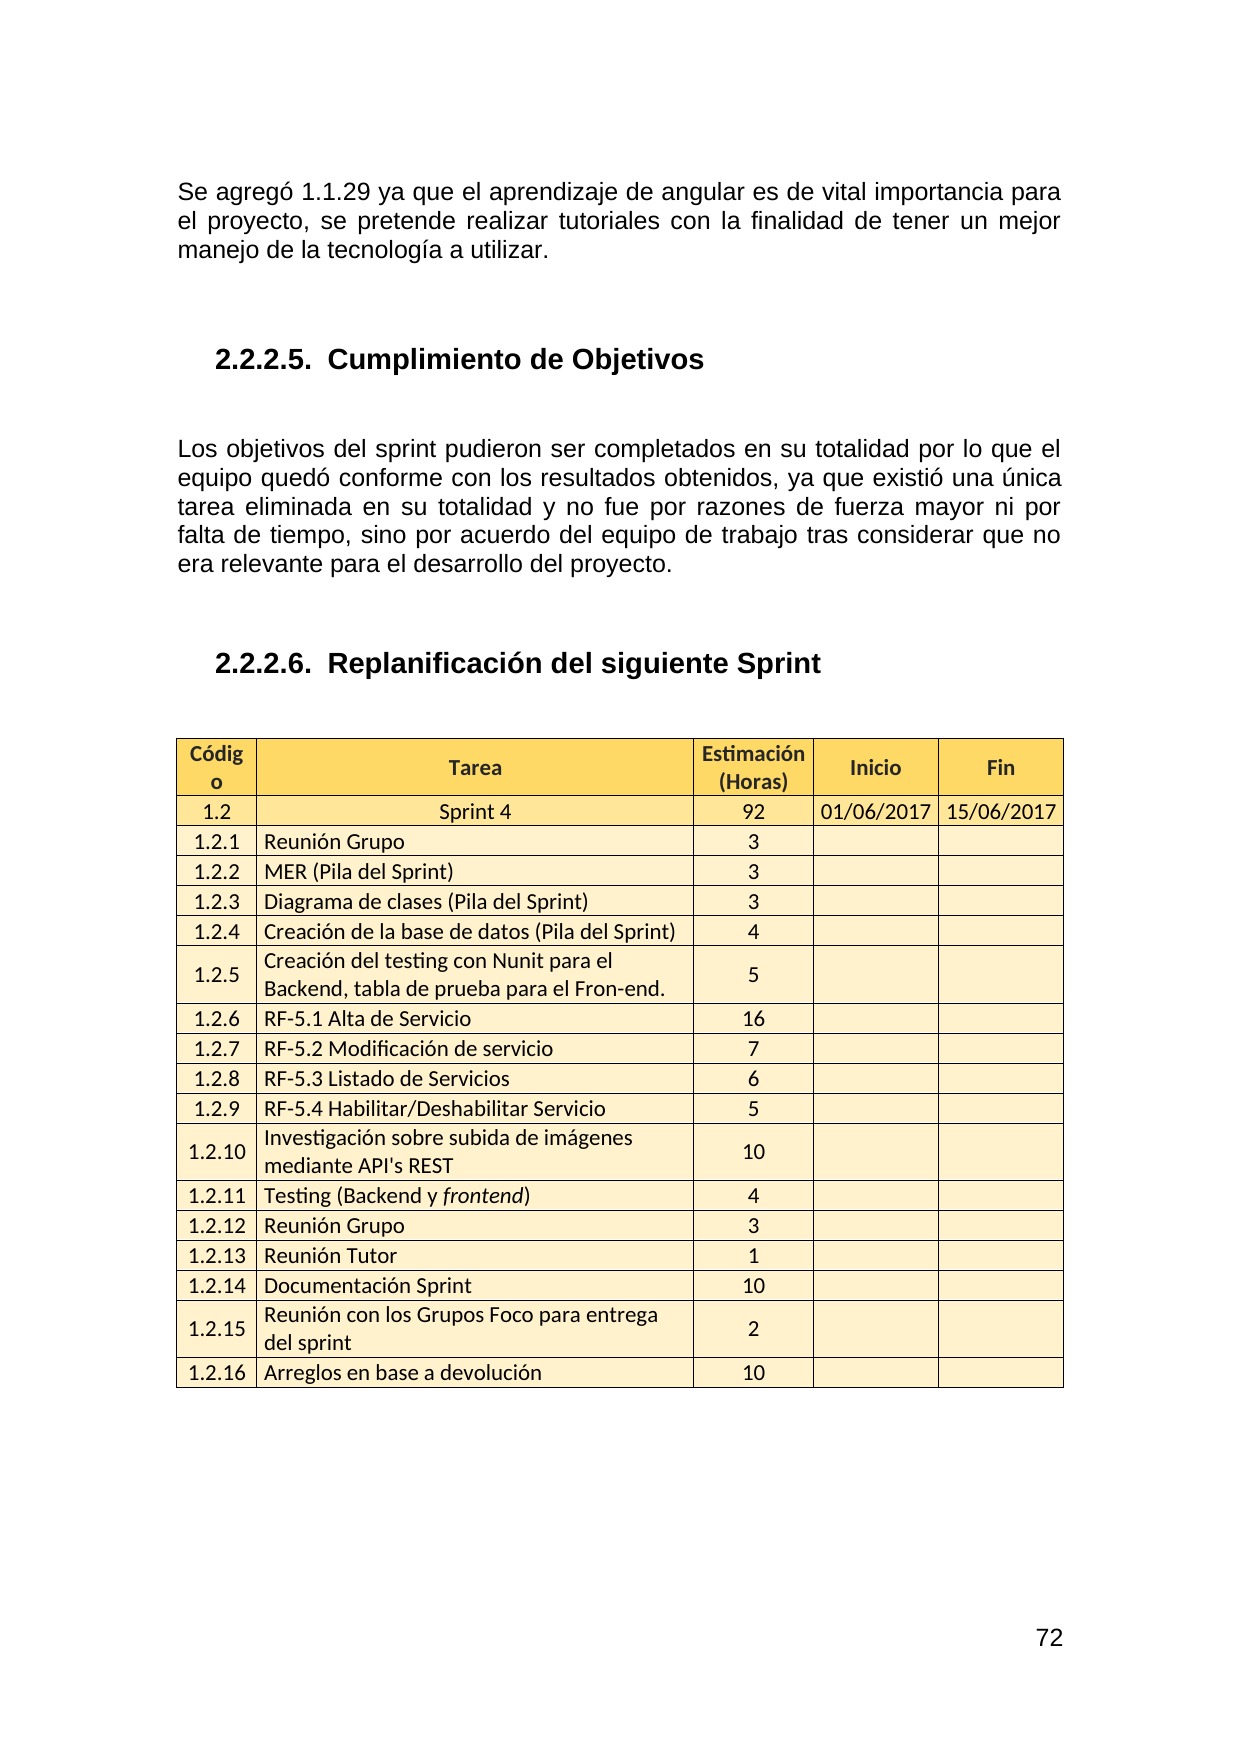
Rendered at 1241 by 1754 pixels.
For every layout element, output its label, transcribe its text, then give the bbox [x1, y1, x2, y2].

table_cell [939, 1034, 1063, 1062]
text Se agregó 1.1.29 ya que el aprendizaje de angular es de vital importancia para el proyecto, se pretende realizar tutoriales con la finalidad de tener un mejor manejo de la tecnología a utilizar. [177, 177, 1063, 263]
table_cell [939, 1358, 1063, 1387]
table_cell 5 [694, 946, 813, 1002]
table_cell [814, 1124, 938, 1179]
text Los objetivos del sprint pudieron ser completados en su totalidad por lo que el equipo quedó conforme con los resultados obtenidos, ya que existió una única tarea eliminada en su totalidad y no fue por razones de fuerza mayor ni por falta de tiempo, sino por acuerdo del equipo de trabajo tras considerar que no era relevante para el desarrollo del proyecto. [177, 434, 1063, 578]
table_cell [939, 1124, 1063, 1179]
table_cell 1.2.15 [177, 1301, 256, 1357]
table_cell 4 [694, 1181, 813, 1209]
table_cell 1.2 [177, 796, 256, 825]
table_cell [939, 946, 1063, 1002]
list Cumplimiento de Objetivos [215, 342, 1063, 376]
table_cell [939, 856, 1063, 885]
table_cell 7 [694, 1034, 813, 1062]
table_cell 2 [694, 1301, 813, 1357]
table_cell 10 [694, 1271, 813, 1299]
table_cell RF-5.1 Alta de Servicio [257, 1004, 693, 1032]
table_cell RF-5.4 Habilitar/Deshabilitar Servicio [257, 1094, 693, 1122]
table_cell Reunión Tutor [257, 1241, 693, 1269]
table_cell [939, 1241, 1063, 1269]
table_header Código [177, 739, 256, 795]
table_cell Creación del testing con Nunit para el Backend, tabla de prueba para el Fron-end. [257, 946, 693, 1002]
table_cell 1.2.6 [177, 1004, 256, 1032]
table_header Inicio [814, 739, 938, 795]
table_cell [814, 826, 938, 855]
table_cell Reunión Grupo [257, 826, 693, 855]
table_header Fin [939, 739, 1063, 795]
table_cell [814, 1241, 938, 1269]
table_cell 16 [694, 1004, 813, 1032]
table_cell 10 [694, 1124, 813, 1179]
table_cell 1.2.9 [177, 1094, 256, 1122]
table_cell [814, 886, 938, 915]
table_cell 4 [694, 916, 813, 945]
table_cell [939, 916, 1063, 945]
table_cell 1.2.8 [177, 1064, 256, 1092]
table_cell MER (Pila del Sprint) [257, 856, 693, 885]
table_cell [814, 946, 938, 1002]
table_cell [939, 826, 1063, 855]
table_cell 92 [694, 796, 813, 825]
table_cell [939, 1271, 1063, 1299]
table_cell 1.2.7 [177, 1034, 256, 1062]
table_cell 1.2.3 [177, 886, 256, 915]
table_cell [939, 886, 1063, 915]
table_cell RF-5.2 Modificación de servicio [257, 1034, 693, 1062]
table_cell 15/06/2017 [939, 796, 1063, 825]
table_cell Creación de la base de datos (Pila del Sprint) [257, 916, 693, 945]
table_cell [814, 856, 938, 885]
table_cell 1.2.16 [177, 1358, 256, 1387]
table_cell 10 [694, 1358, 813, 1387]
table_cell 1.2.11 [177, 1181, 256, 1209]
table_cell [939, 1181, 1063, 1209]
table_cell [814, 1034, 938, 1062]
table_cell [814, 1181, 938, 1209]
table_cell [939, 1004, 1063, 1032]
table_cell 1.2.14 [177, 1271, 256, 1299]
table_cell 3 [694, 886, 813, 915]
table_cell Reunión Grupo [257, 1211, 693, 1239]
table_cell 1.2.5 [177, 946, 256, 1002]
table_cell 1.2.12 [177, 1211, 256, 1239]
table_cell 5 [694, 1094, 813, 1122]
table_header Tarea [257, 739, 693, 795]
table_cell [814, 916, 938, 945]
table_cell [939, 1064, 1063, 1092]
table_cell [814, 1004, 938, 1032]
table_cell 1.2.13 [177, 1241, 256, 1269]
table_header Estimación (Horas) [694, 739, 813, 795]
table_cell Sprint 4 [257, 796, 693, 825]
table_cell [814, 1301, 938, 1357]
table_cell Documentación Sprint [257, 1271, 693, 1299]
table_cell 01/06/2017 [814, 796, 938, 825]
table_cell 3 [694, 1211, 813, 1239]
table_cell [814, 1211, 938, 1239]
table_cell 3 [694, 826, 813, 855]
table_cell [814, 1271, 938, 1299]
table_cell [814, 1094, 938, 1122]
table_cell Diagrama de clases (Pila del Sprint) [257, 886, 693, 915]
table_cell [939, 1301, 1063, 1357]
table_cell 1.2.10 [177, 1124, 256, 1179]
table_cell Investigación sobre subida de imágenes mediante API's REST [257, 1124, 693, 1179]
table_cell 1.2.4 [177, 916, 256, 945]
table_cell [939, 1211, 1063, 1239]
table_cell RF-5.3 Listado de Servicios [257, 1064, 693, 1092]
table_cell 6 [694, 1064, 813, 1092]
table_cell Reunión con los Grupos Foco para entrega del sprint [257, 1301, 693, 1357]
table_cell [939, 1094, 1063, 1122]
list Replanificación del siguiente Sprint [215, 646, 1063, 680]
table_cell Arreglos en base a devolución [257, 1358, 693, 1387]
table_cell 1 [694, 1241, 813, 1269]
table_cell [814, 1358, 938, 1387]
table_cell 3 [694, 856, 813, 885]
table_cell Testing (Backend y frontend) [257, 1181, 693, 1209]
table_cell [814, 1064, 938, 1092]
table_cell 1.2.2 [177, 856, 256, 885]
table_cell 1.2.1 [177, 826, 256, 855]
